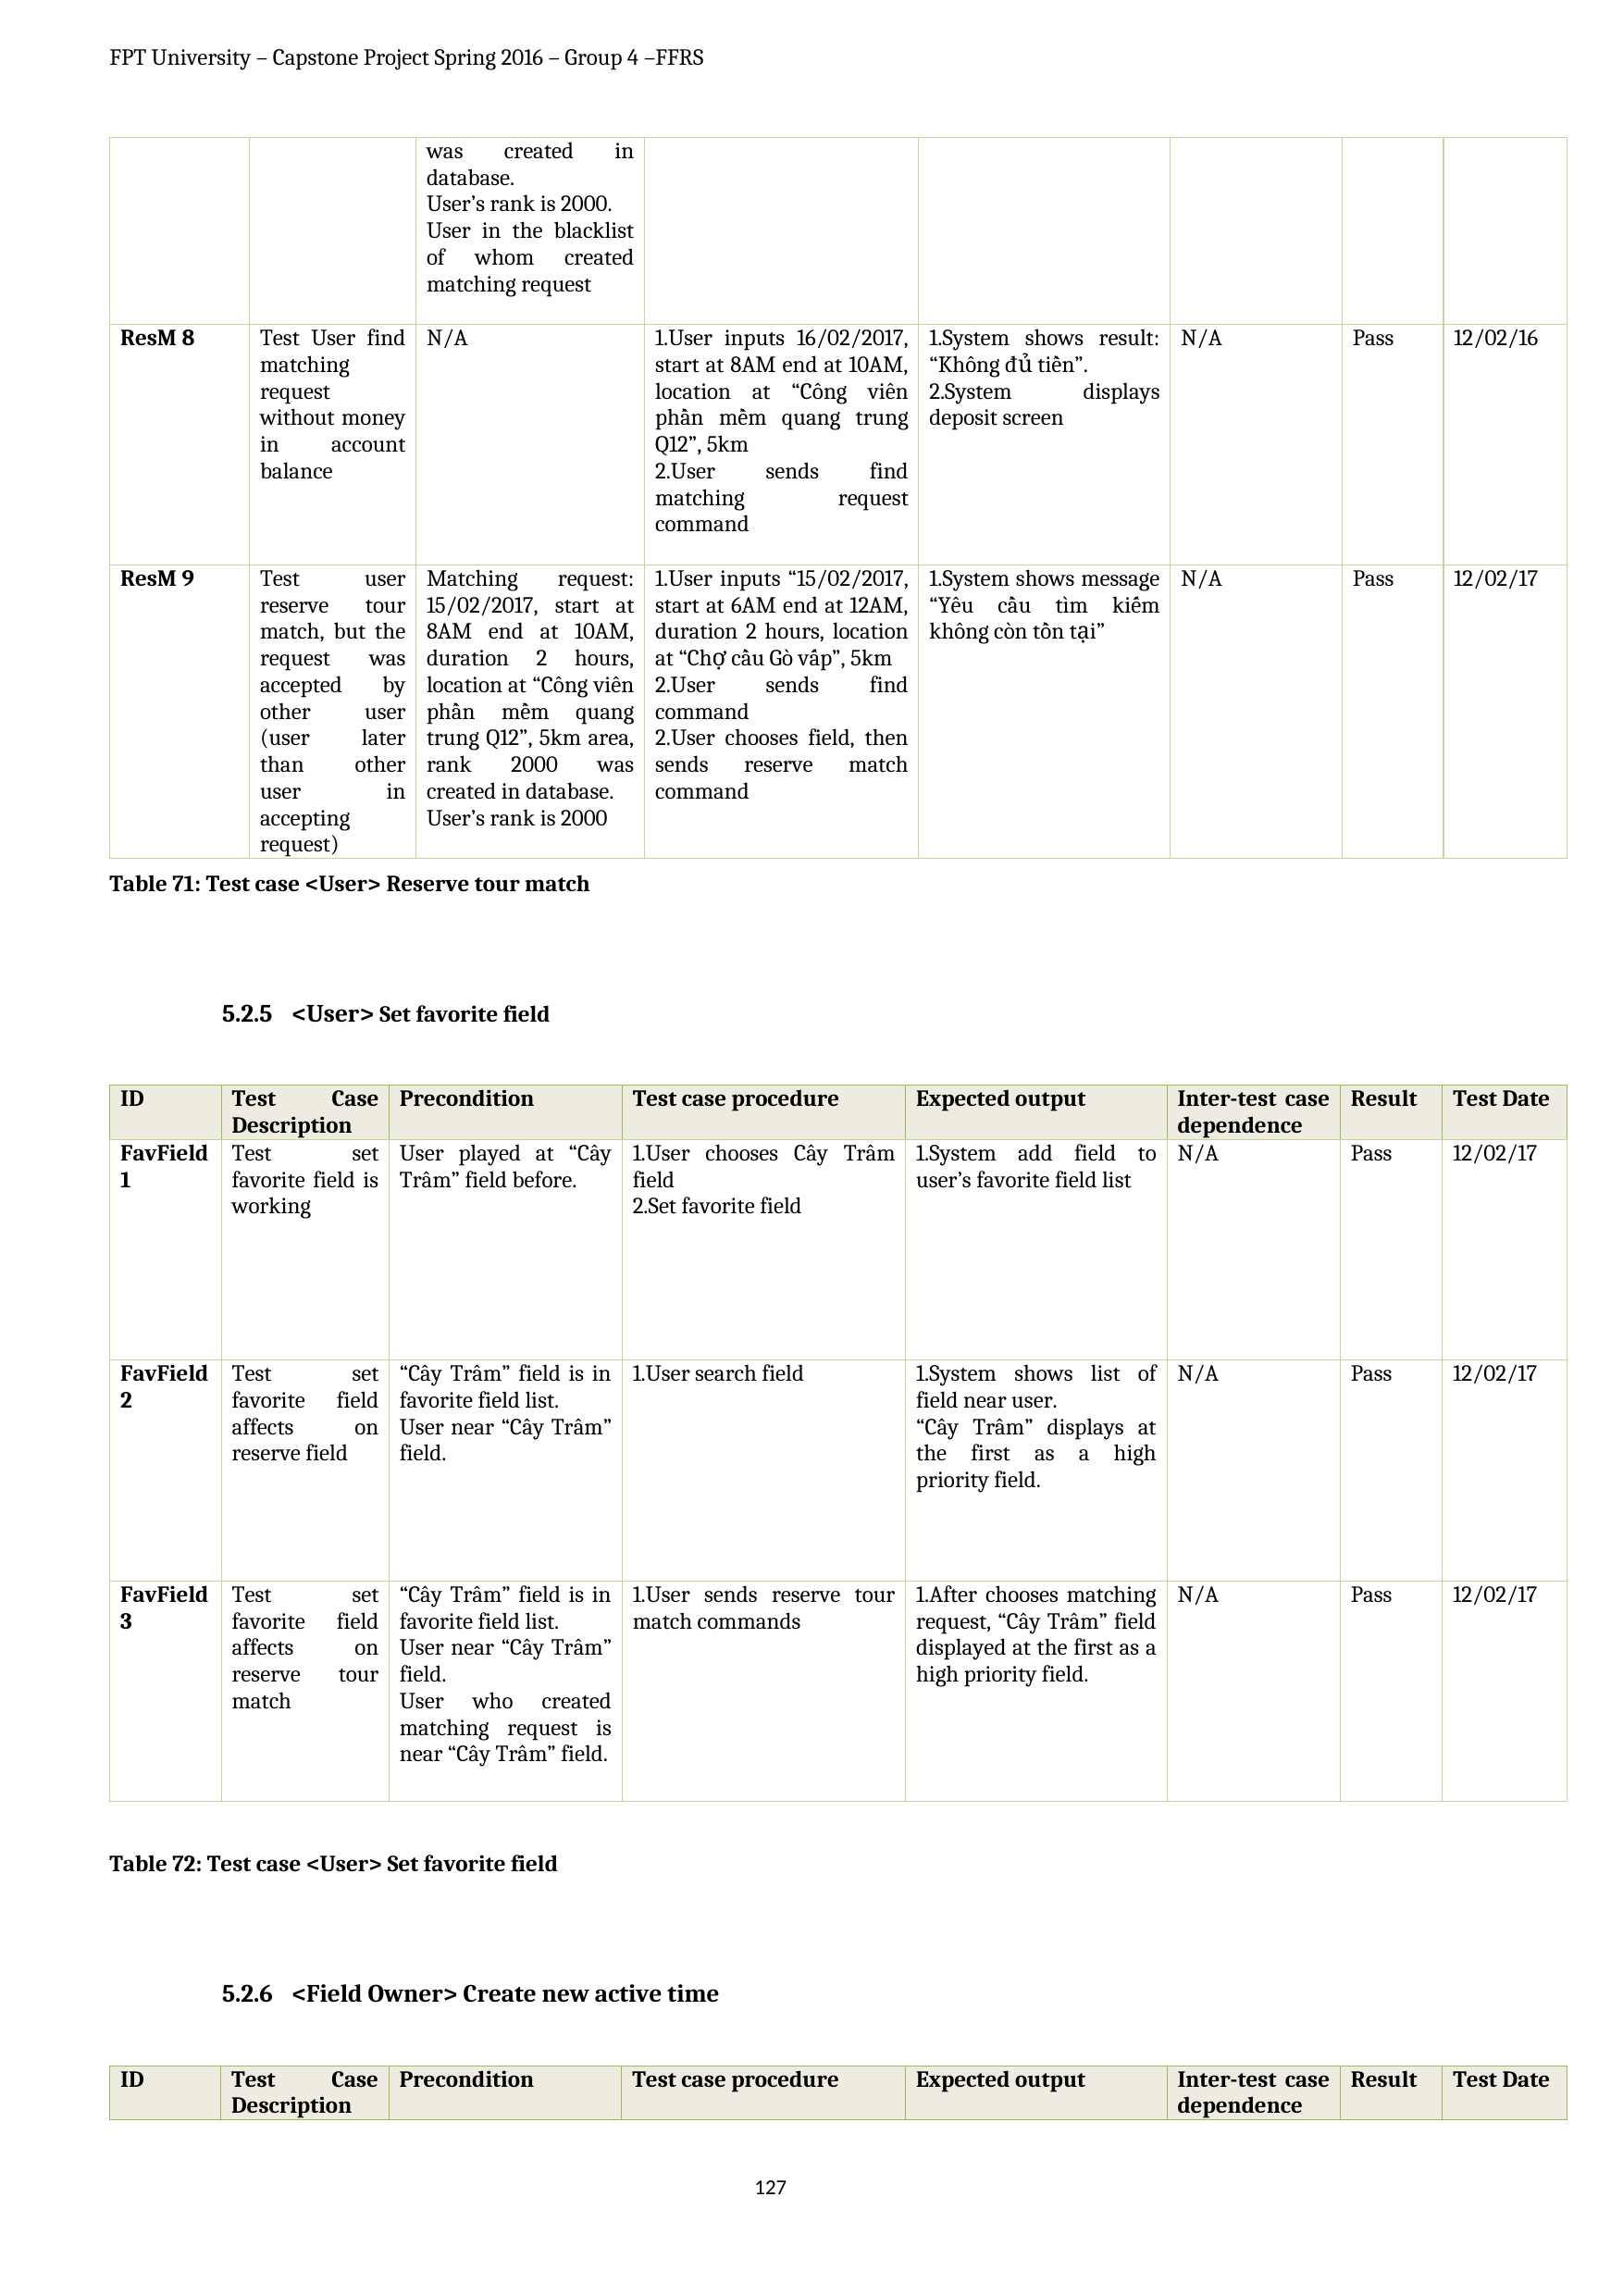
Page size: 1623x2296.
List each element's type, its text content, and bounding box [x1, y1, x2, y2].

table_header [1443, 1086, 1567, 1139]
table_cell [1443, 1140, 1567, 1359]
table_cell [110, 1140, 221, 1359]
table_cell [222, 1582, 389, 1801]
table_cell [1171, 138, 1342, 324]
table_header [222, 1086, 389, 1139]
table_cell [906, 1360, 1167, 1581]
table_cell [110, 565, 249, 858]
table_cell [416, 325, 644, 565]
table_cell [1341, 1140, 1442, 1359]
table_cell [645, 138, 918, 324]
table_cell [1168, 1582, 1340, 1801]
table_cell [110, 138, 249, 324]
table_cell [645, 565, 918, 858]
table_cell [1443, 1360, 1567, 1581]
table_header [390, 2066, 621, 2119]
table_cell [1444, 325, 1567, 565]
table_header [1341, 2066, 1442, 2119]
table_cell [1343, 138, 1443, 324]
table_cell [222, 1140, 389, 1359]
subtitle <User> Set favorite field [222, 999, 1431, 1028]
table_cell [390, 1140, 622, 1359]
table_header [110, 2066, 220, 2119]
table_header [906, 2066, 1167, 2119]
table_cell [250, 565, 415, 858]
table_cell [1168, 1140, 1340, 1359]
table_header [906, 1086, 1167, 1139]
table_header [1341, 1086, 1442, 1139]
subtitle <Field Owner> Create new active time [222, 1980, 1431, 2008]
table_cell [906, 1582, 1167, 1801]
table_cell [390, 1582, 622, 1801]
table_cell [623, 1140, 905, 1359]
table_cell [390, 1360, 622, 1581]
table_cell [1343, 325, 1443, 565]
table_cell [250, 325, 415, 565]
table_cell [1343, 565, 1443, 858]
list Table 71: Test case <User> Reserve tour match [109, 871, 1431, 897]
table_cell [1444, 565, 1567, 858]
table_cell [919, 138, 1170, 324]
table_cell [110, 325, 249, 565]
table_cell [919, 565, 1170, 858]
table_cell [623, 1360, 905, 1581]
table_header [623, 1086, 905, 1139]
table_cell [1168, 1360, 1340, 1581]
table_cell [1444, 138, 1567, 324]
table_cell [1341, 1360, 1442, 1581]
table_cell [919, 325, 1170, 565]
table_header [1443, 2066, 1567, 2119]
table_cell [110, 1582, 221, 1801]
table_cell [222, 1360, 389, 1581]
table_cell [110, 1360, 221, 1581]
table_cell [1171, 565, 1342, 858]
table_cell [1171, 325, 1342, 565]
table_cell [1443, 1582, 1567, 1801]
list Table 72: Test case <User> Set favorite field [109, 1851, 1431, 1878]
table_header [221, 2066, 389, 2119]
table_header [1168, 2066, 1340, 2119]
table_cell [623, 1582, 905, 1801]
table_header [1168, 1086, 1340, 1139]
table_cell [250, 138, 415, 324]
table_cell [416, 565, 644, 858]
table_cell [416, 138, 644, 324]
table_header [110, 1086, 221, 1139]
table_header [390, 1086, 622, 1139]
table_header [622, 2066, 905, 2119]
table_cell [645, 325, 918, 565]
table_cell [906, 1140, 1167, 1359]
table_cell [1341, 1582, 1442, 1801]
